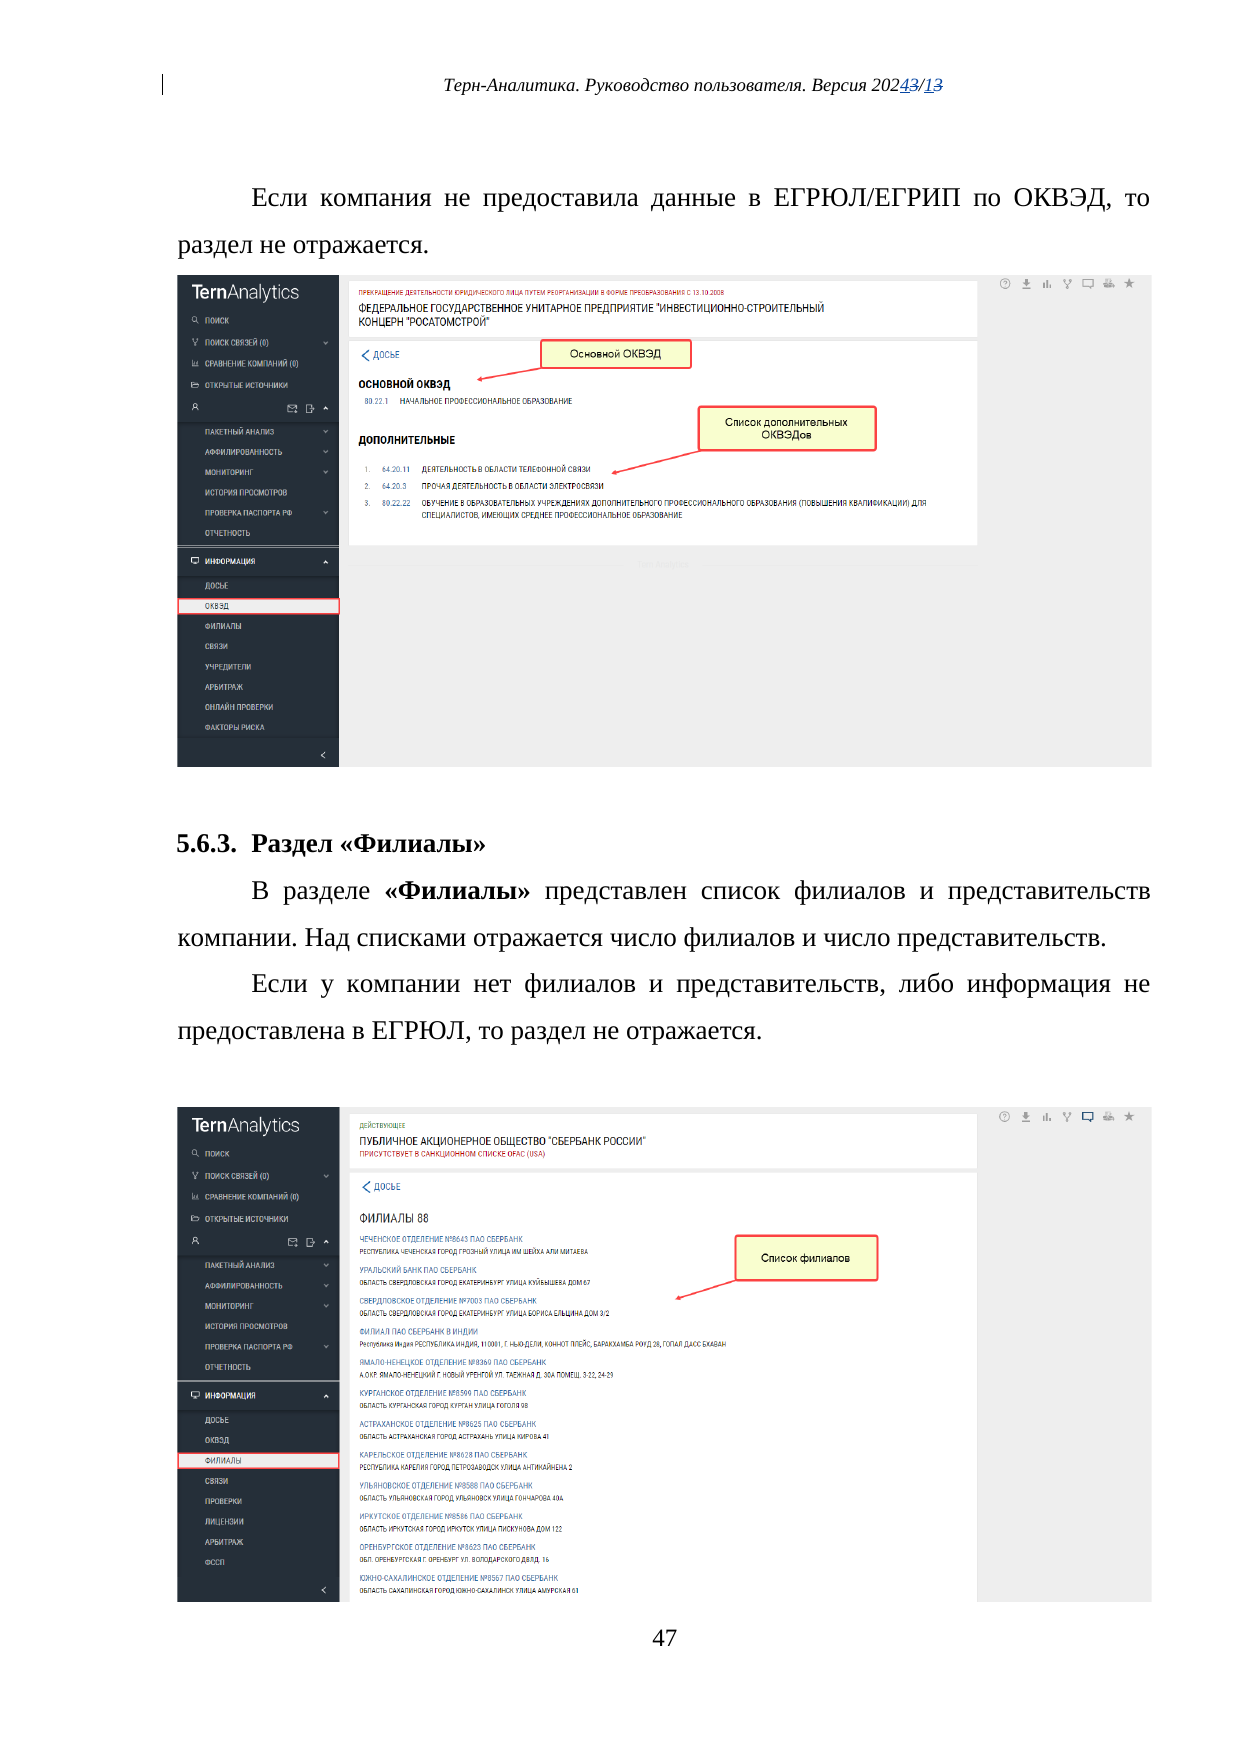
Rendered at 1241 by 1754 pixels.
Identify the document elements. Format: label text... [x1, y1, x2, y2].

text В разделе «Филиалы» представлен список филиалов и представительств компании. Над списками отражается число филиалов и число представительств. [177, 874, 1152, 952]
picture [177, 1107, 1152, 1602]
text Если у компании нет филиалов и представительств, либо информация не предоставлена в ЕГРЮЛ, то раздел не отражается. [177, 967, 1152, 1045]
text Если компания не предоставила данные в ЕГРЮЛ/ЕГРИП по ОКВЭД, то раздел не отражается. [177, 182, 1152, 259]
picture [177, 275, 1152, 767]
subtitle Раздел «Филиалы» [176, 827, 1152, 859]
